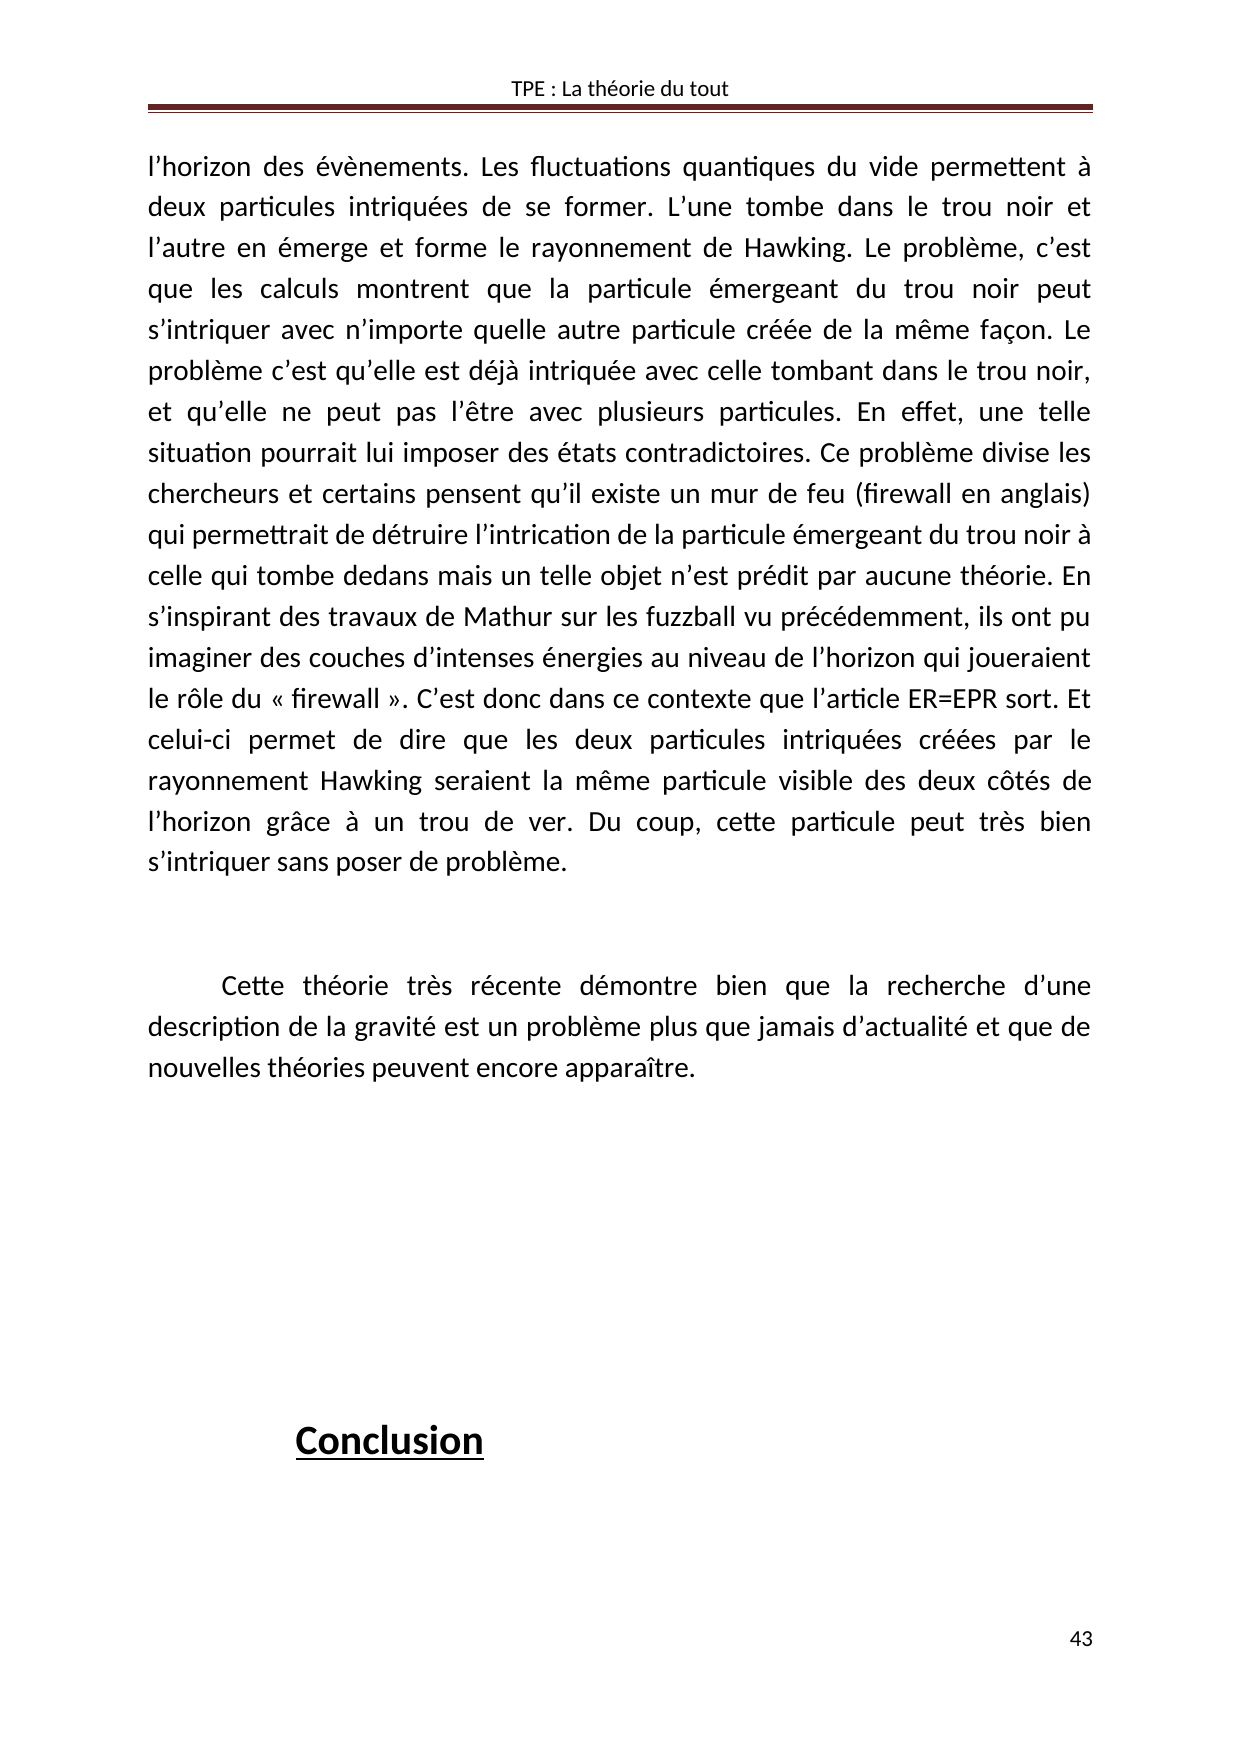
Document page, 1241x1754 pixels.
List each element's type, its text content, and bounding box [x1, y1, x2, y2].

text Cette théorie très récente démontre bien que la recherche d’une description de la gravité est un problème plus que jamais d’actualité et que de nouvelles théories peuvent encore apparaître. [148, 967, 1093, 1084]
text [148, 148, 1093, 879]
text Conclusion [148, 1414, 1093, 1465]
